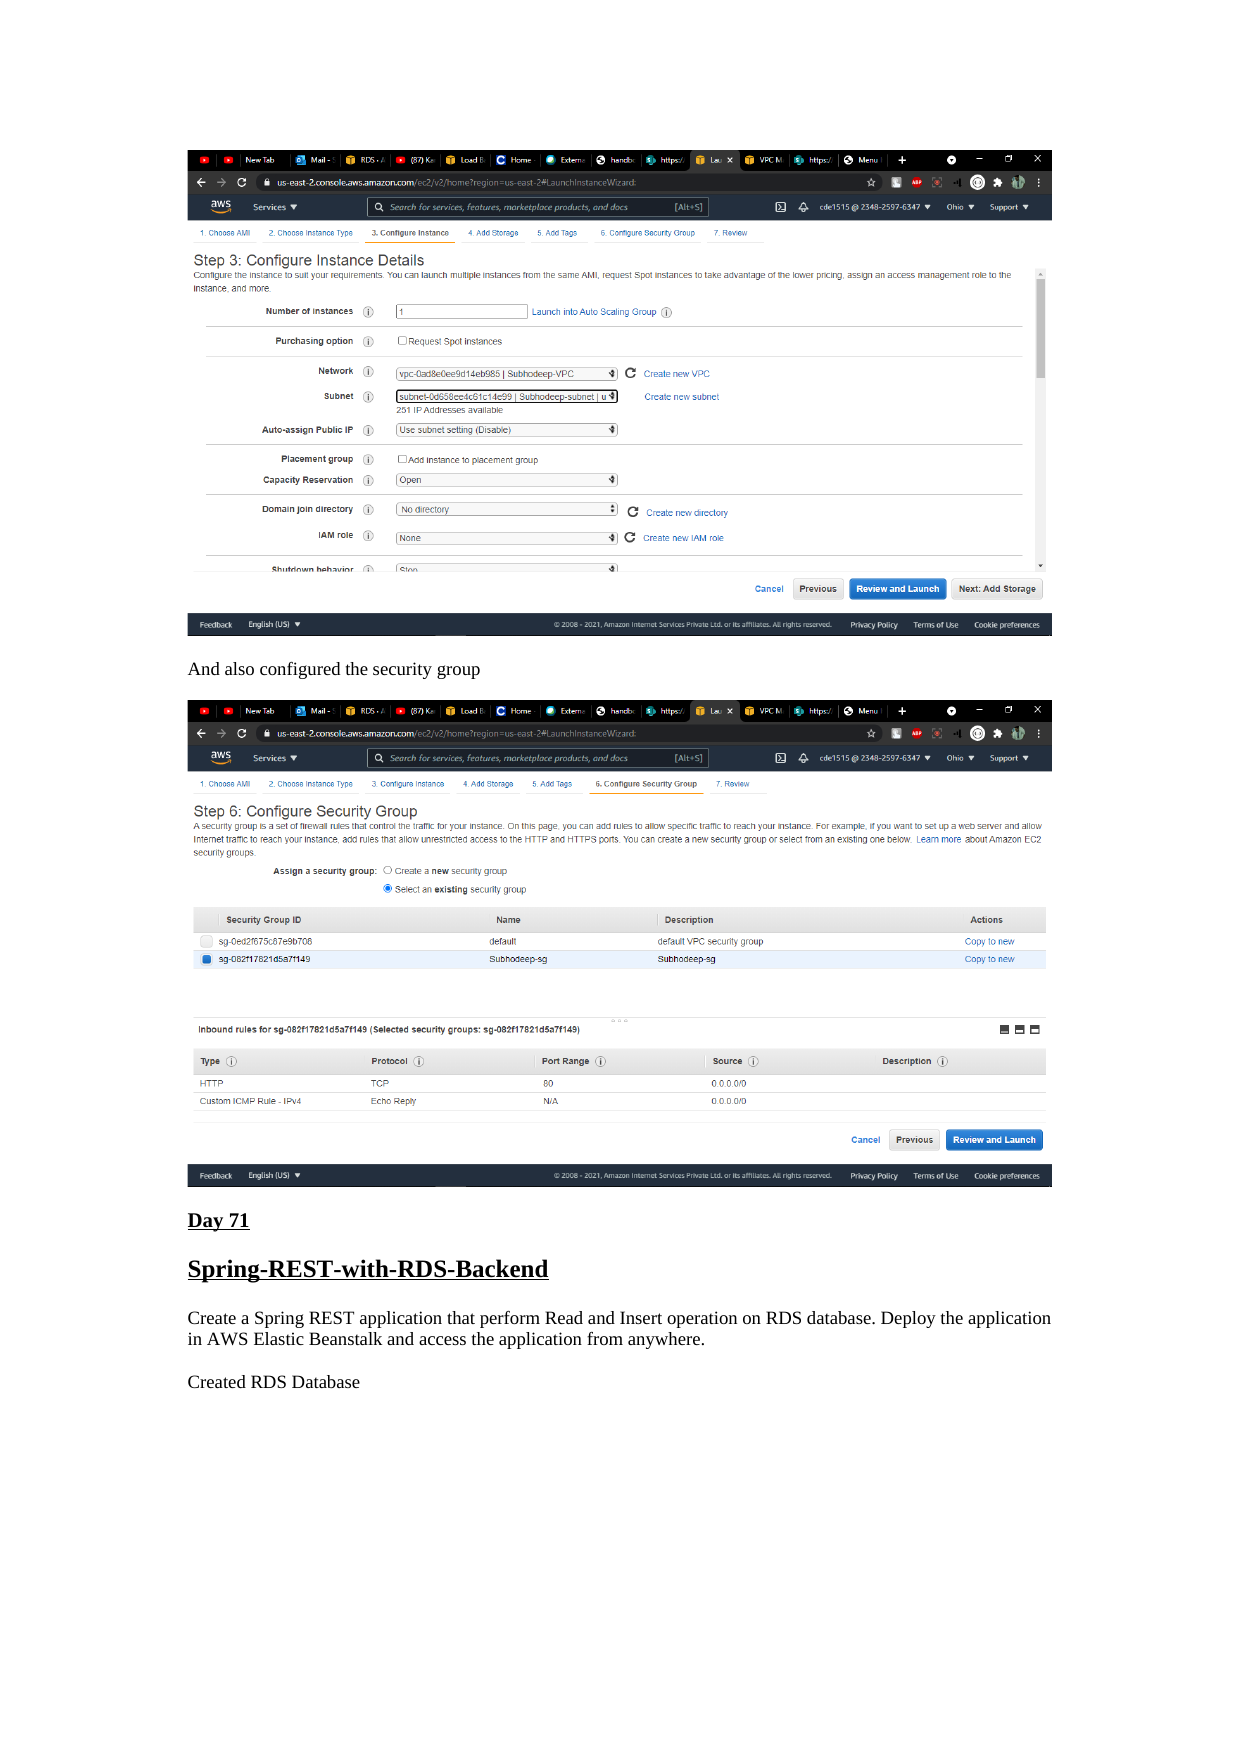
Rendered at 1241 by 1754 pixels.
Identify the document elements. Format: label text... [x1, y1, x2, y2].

text Create a Spring REST application that perform Read and Insert operation on RDS database. Deploy the application in AWS Elastic Beanstalk and access the application from anywhere. [187, 1307, 1053, 1350]
text Created RDS Database [187, 1371, 1053, 1393]
text And also configured the security group [187, 658, 1053, 679]
text Day 71 [187, 1208, 1053, 1232]
text Spring-REST-with-RDS-Backend [187, 1254, 1053, 1283]
picture [187, 700, 1052, 1187]
picture [187, 150, 1052, 636]
